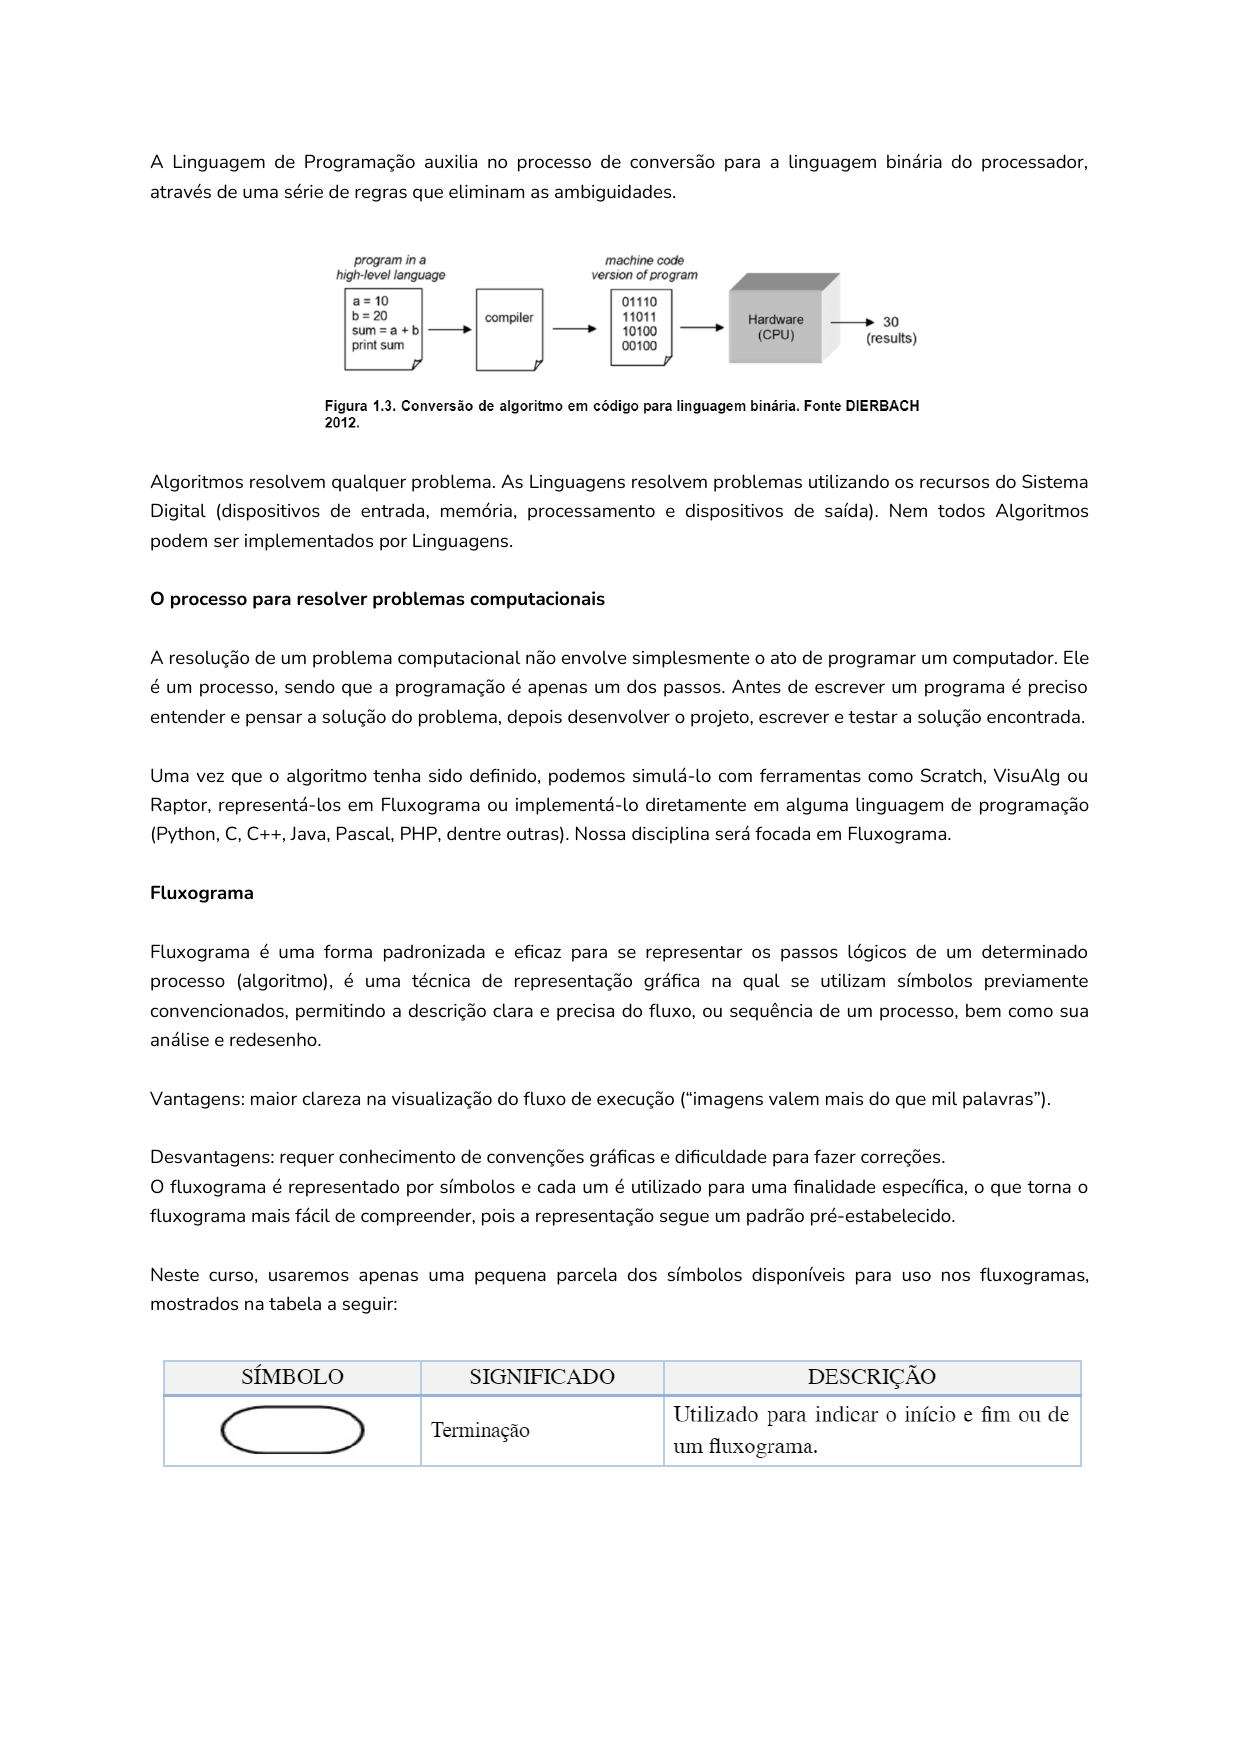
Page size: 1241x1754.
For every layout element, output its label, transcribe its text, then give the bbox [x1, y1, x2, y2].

text Vantagens: maior clareza na visualização do fluxo de execução (“imagens valem mais do que mil palavras”). [150, 1086, 1090, 1112]
picture [314, 238, 926, 437]
text A Linguagem de Programação auxilia no processo de conversão para a linguagem binária do processador, através de uma série de regras que eliminam as ambiguidades. [150, 150, 1090, 205]
text Uma vez que o algoritmo tenha sido definido, podemos simulá-lo com ferramentas como Scratch, VisuAlg ou Raptor, representá-los em Fluxograma ou implementá-lo diretamente em alguma linguagem de programação (Python, C, C++, Java, Pascal, PHP, dentre outras). Nossa disciplina será focada em Fluxograma. [150, 763, 1090, 847]
text O fluxograma é representado por símbolos e cada um é utilizado para uma finalidade específica, o que torna o fluxograma mais fácil de compreender, pois a representação segue um padrão pré-estabelecido. [150, 1174, 1090, 1229]
text Desvantagens: requer conhecimento de convenções gráficas e dificuldade para fazer correções. [150, 1145, 1090, 1171]
text Fluxograma é uma forma padronizada e eficaz para se representar os passos lógicos de um determinado processo (algoritmo), é uma técnica de representação gráfica na qual se utilizam símbolos previamente convencionados, permitindo a descrição clara e precisa do fluxo, ou sequência de um processo, bem como sua análise e redesenho. [150, 939, 1090, 1053]
subtitle Fluxograma [150, 881, 1090, 906]
picture [153, 1350, 1087, 1469]
text Neste curso, usaremos apenas uma pequena parcela dos símbolos disponíveis para uso nos fluxogramas, mostrados na tabela a seguir: [150, 1262, 1090, 1317]
subtitle O processo para resolver problemas computacionais [150, 587, 1090, 612]
text Algoritmos resolvem qualquer problema. As Linguagens resolvem problemas utilizando os recursos do Sistema Digital (dispositivos de entrada, memória, processamento e dispositivos de saída). Nem todos Algoritmos podem ser implementados por Linguagens. [150, 469, 1090, 554]
text A resolução de um problema computacional não envolve simplesmente o ato de programar um computador. Ele é um processo, sendo que a programação é apenas um dos passos. Antes de escrever um programa é preciso entender e pensar a solução do problema, depois desenvolver o projeto, escrever e testar a solução encontrada. [150, 646, 1090, 730]
